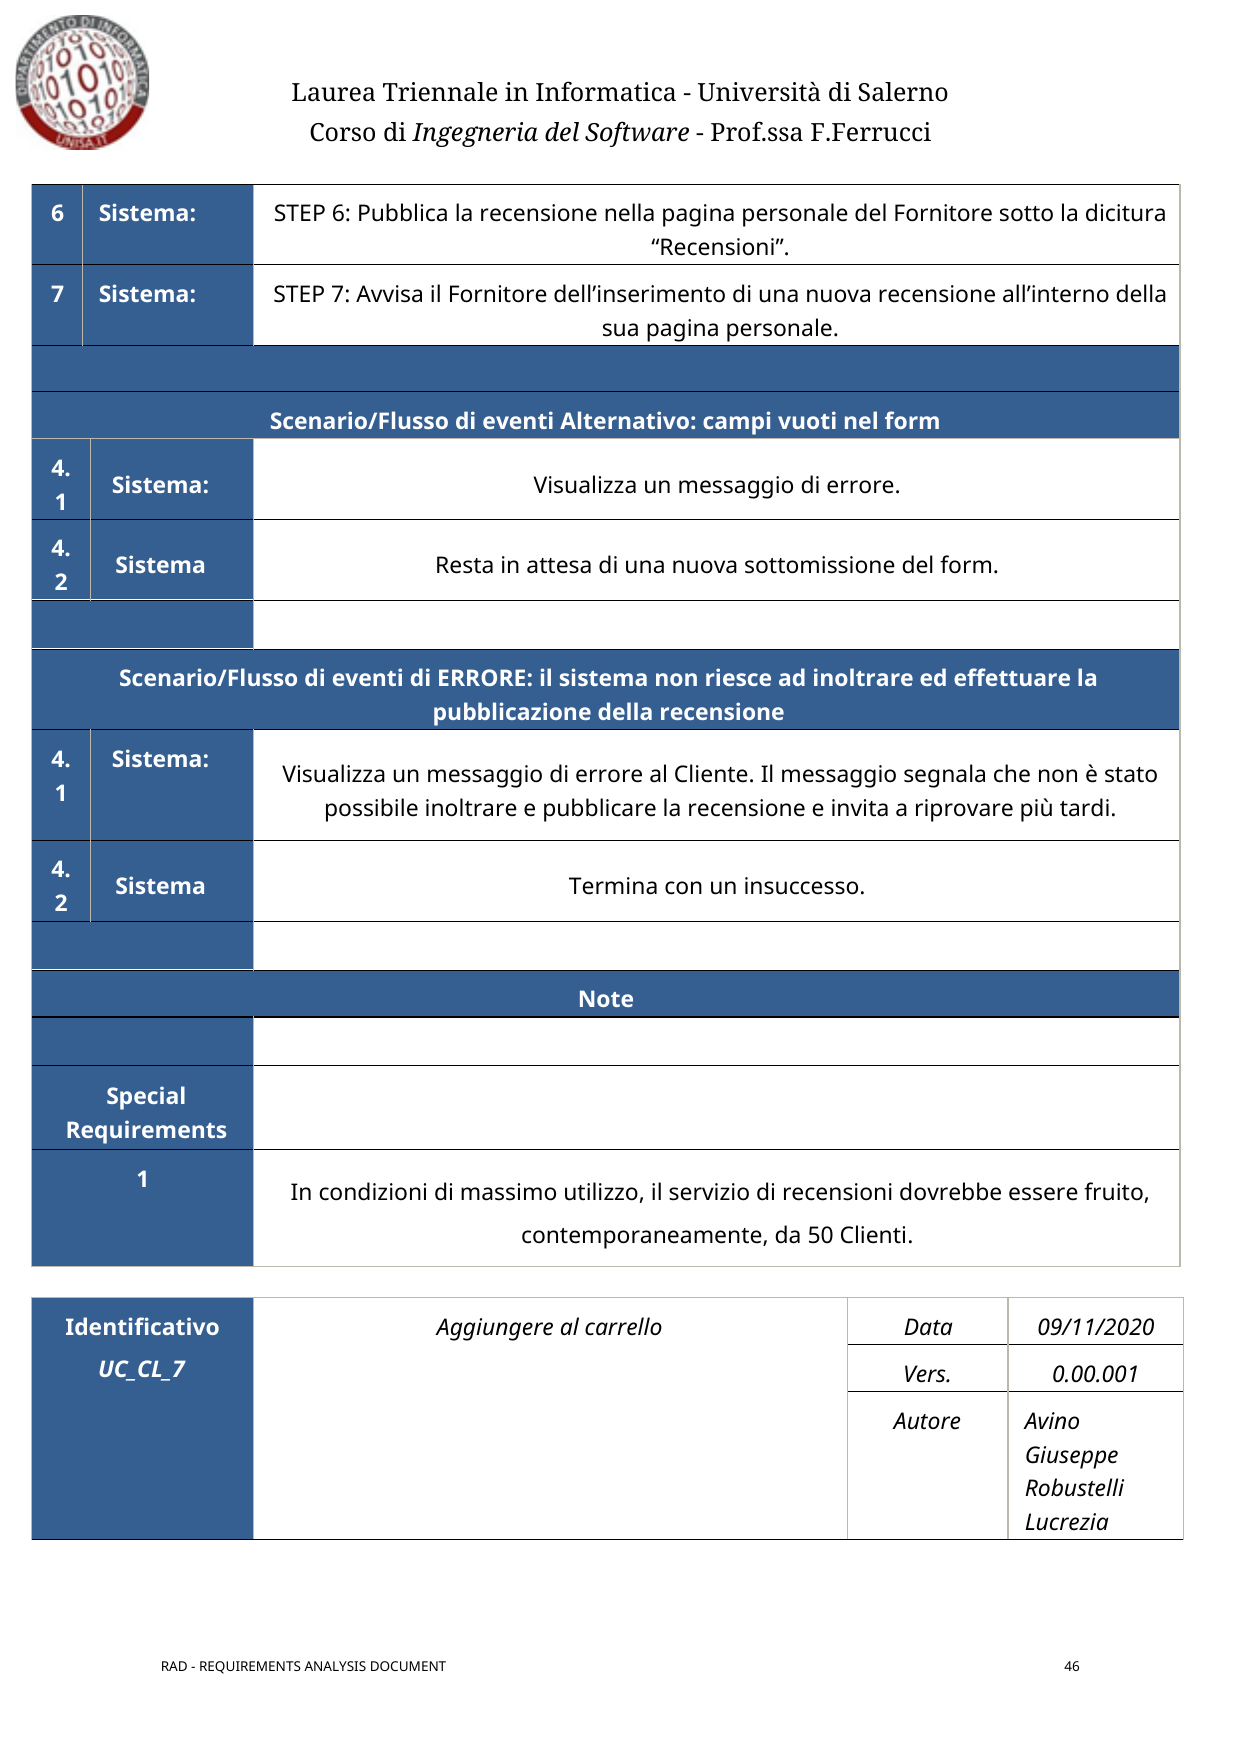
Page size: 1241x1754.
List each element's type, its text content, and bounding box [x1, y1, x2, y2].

table_cell STEP 6: Pubblica la recensione nella pagina personale del Fornitore sotto la dicitura “Recensioni”. [254, 185, 1179, 264]
picture [15, 15, 150, 150]
table_cell Visualizza un messaggio di errore al Cliente. Il messaggio segnala che non è stato possibile inoltrare e pubblicare la recensione e invita a riprovare più tardi. [254, 730, 1179, 840]
table_cell Visualizza un messaggio di errore. [254, 439, 1179, 519]
table_cell Sistema: [83, 185, 253, 264]
table_cell 4.2 [32, 520, 90, 599]
table_cell 4.1 [32, 439, 90, 519]
table_cell Sistema: [83, 265, 253, 345]
table_cell Scenario/Flusso di eventi di ERRORE: il sistema non riesce ad inoltrare ed effettuare la pubblicazione della recensione [32, 650, 1179, 729]
table_cell [32, 346, 1179, 391]
table_cell Autore [848, 1392, 1007, 1539]
table_cell 6 [32, 185, 82, 264]
table_header Aggiungere al carrello [254, 1298, 847, 1539]
table_cell Scenario/Flusso di eventi Alternativo: campi vuoti nel form [32, 392, 1179, 438]
table_cell [254, 922, 1179, 969]
table_cell Sistema [91, 520, 253, 599]
table_cell 7 [32, 265, 82, 345]
table_cell [254, 1066, 1179, 1149]
table_header Identificativo UC_CL_7 [32, 1298, 253, 1539]
table_cell Avino Giuseppe Robustelli Lucrezia [1009, 1392, 1183, 1539]
table_cell STEP 7: Avvisa il Fornitore dell’inserimento di una nuova recensione all’interno della sua pagina personale. [254, 265, 1179, 345]
table_cell Note [32, 971, 1179, 1016]
table_cell Special Requirements [32, 1066, 253, 1149]
table_cell Sistema: [91, 730, 253, 840]
table_cell Resta in attesa di una nuova sottomissione del form. [254, 520, 1179, 599]
table_cell [32, 601, 253, 648]
table_cell Vers. [848, 1345, 1007, 1391]
table_cell 4.2 [32, 841, 90, 921]
table_cell 1 [32, 1150, 253, 1266]
table_cell [32, 922, 253, 969]
table_cell In condizioni di massimo utilizzo, il servizio di recensioni dovrebbe essere fruito, contemporaneamente, da 50 Clienti. [254, 1150, 1179, 1266]
table_cell Termina con un insuccesso. [254, 841, 1179, 921]
table_cell [254, 601, 1179, 648]
table_header 09/11/2020 [1009, 1298, 1183, 1344]
table_cell [32, 1018, 253, 1065]
table_cell 4.1 [32, 730, 90, 840]
table_cell [254, 1018, 1179, 1065]
table_header Data [848, 1298, 1007, 1344]
table_cell 0.00.001 [1009, 1345, 1183, 1391]
table_cell Sistema: [91, 439, 253, 519]
table_cell Sistema [91, 841, 253, 921]
